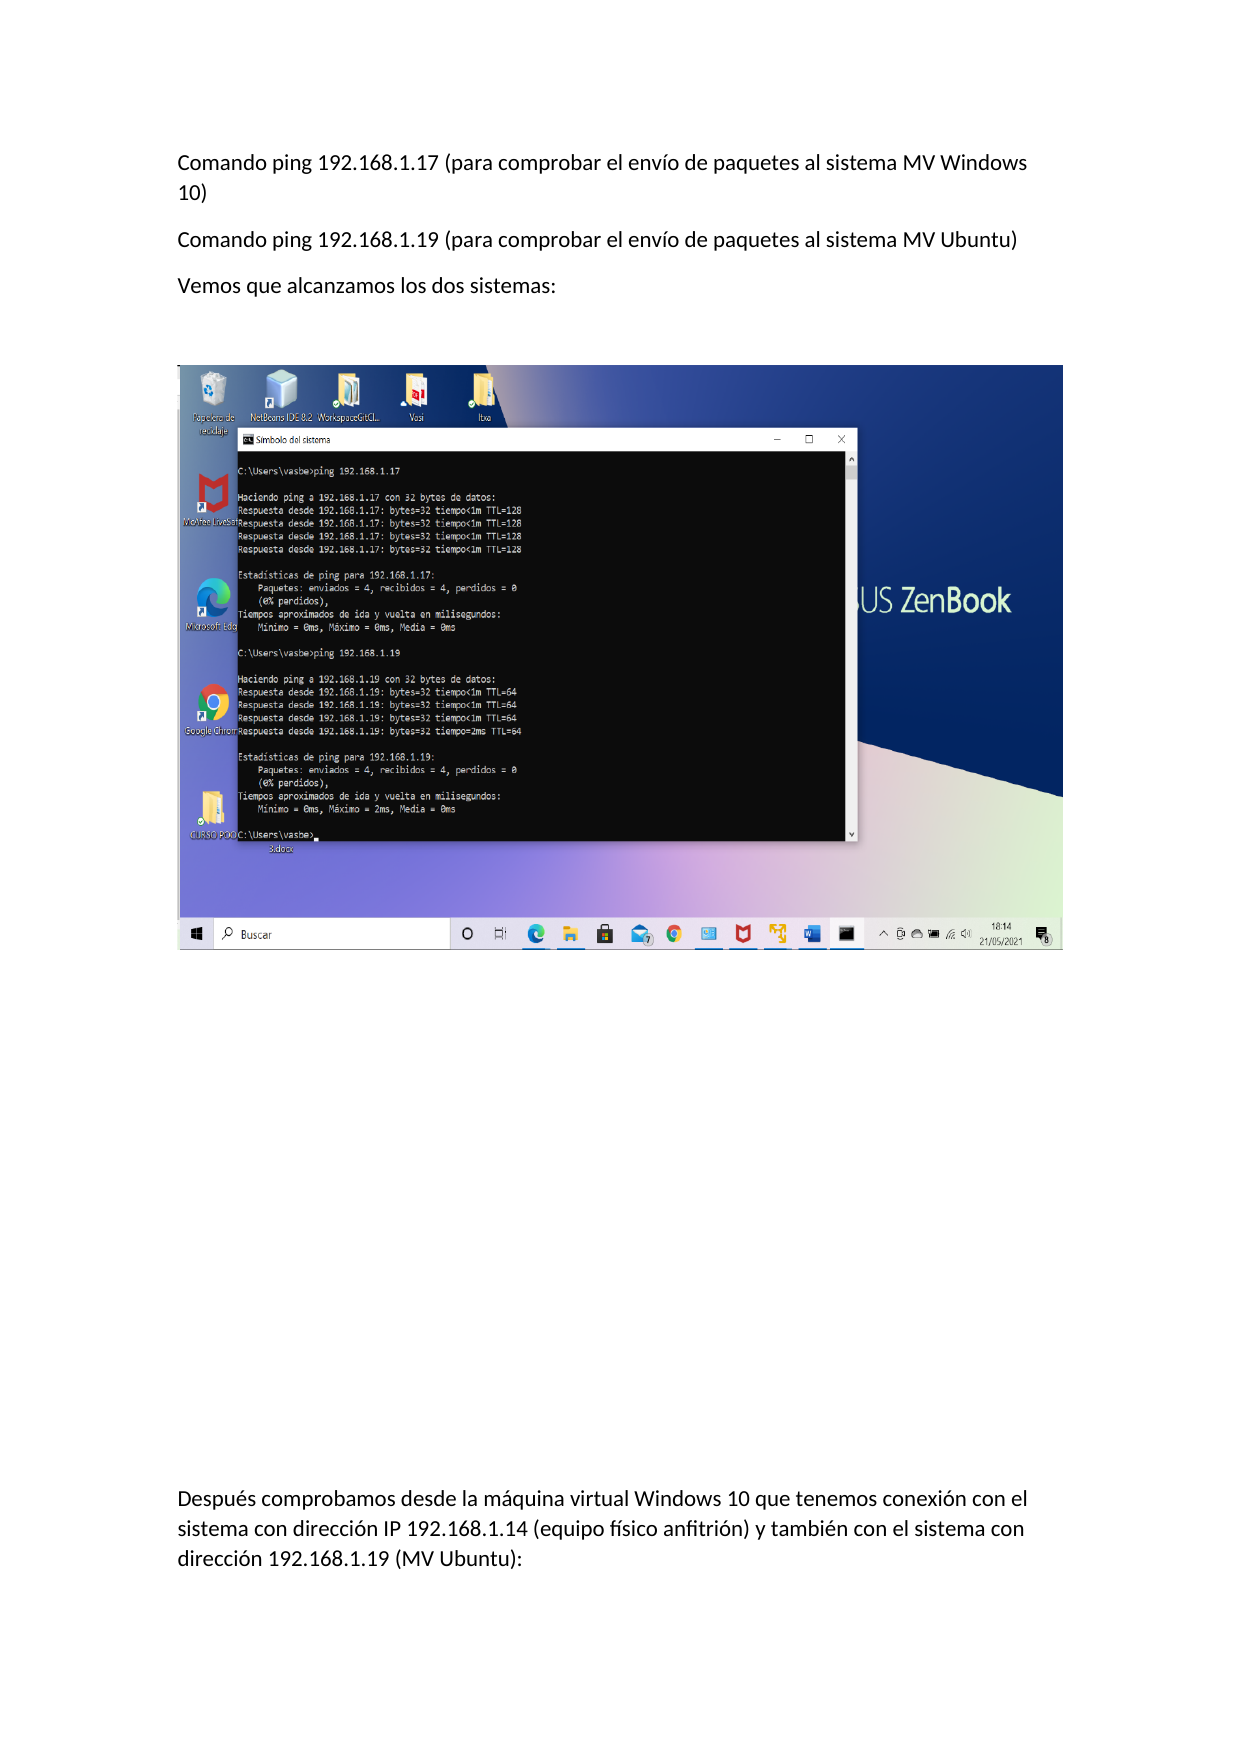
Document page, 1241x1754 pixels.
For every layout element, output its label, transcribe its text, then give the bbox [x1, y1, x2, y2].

picture [177, 365, 1063, 950]
text Comando ping 192.168.1.19 (para comprobar el envío de paquetes al sistema MV Ubuntu) [177, 225, 1063, 253]
text Después comprobamos desde la máquina virtual Windows 10 que tenemos conexión con el sistema con dirección IP 192.168.1.14 (equipo físico anfitrión) y también con el sistema con dirección 192.168.1.19 (MV Ubuntu): [177, 1484, 1063, 1573]
text Comando ping 192.168.1.17 (para comprobar el envío de paquetes al sistema MV Windows 10) [177, 148, 1063, 206]
text Vemos que alcanzamos los dos sistemas: [177, 272, 1063, 299]
